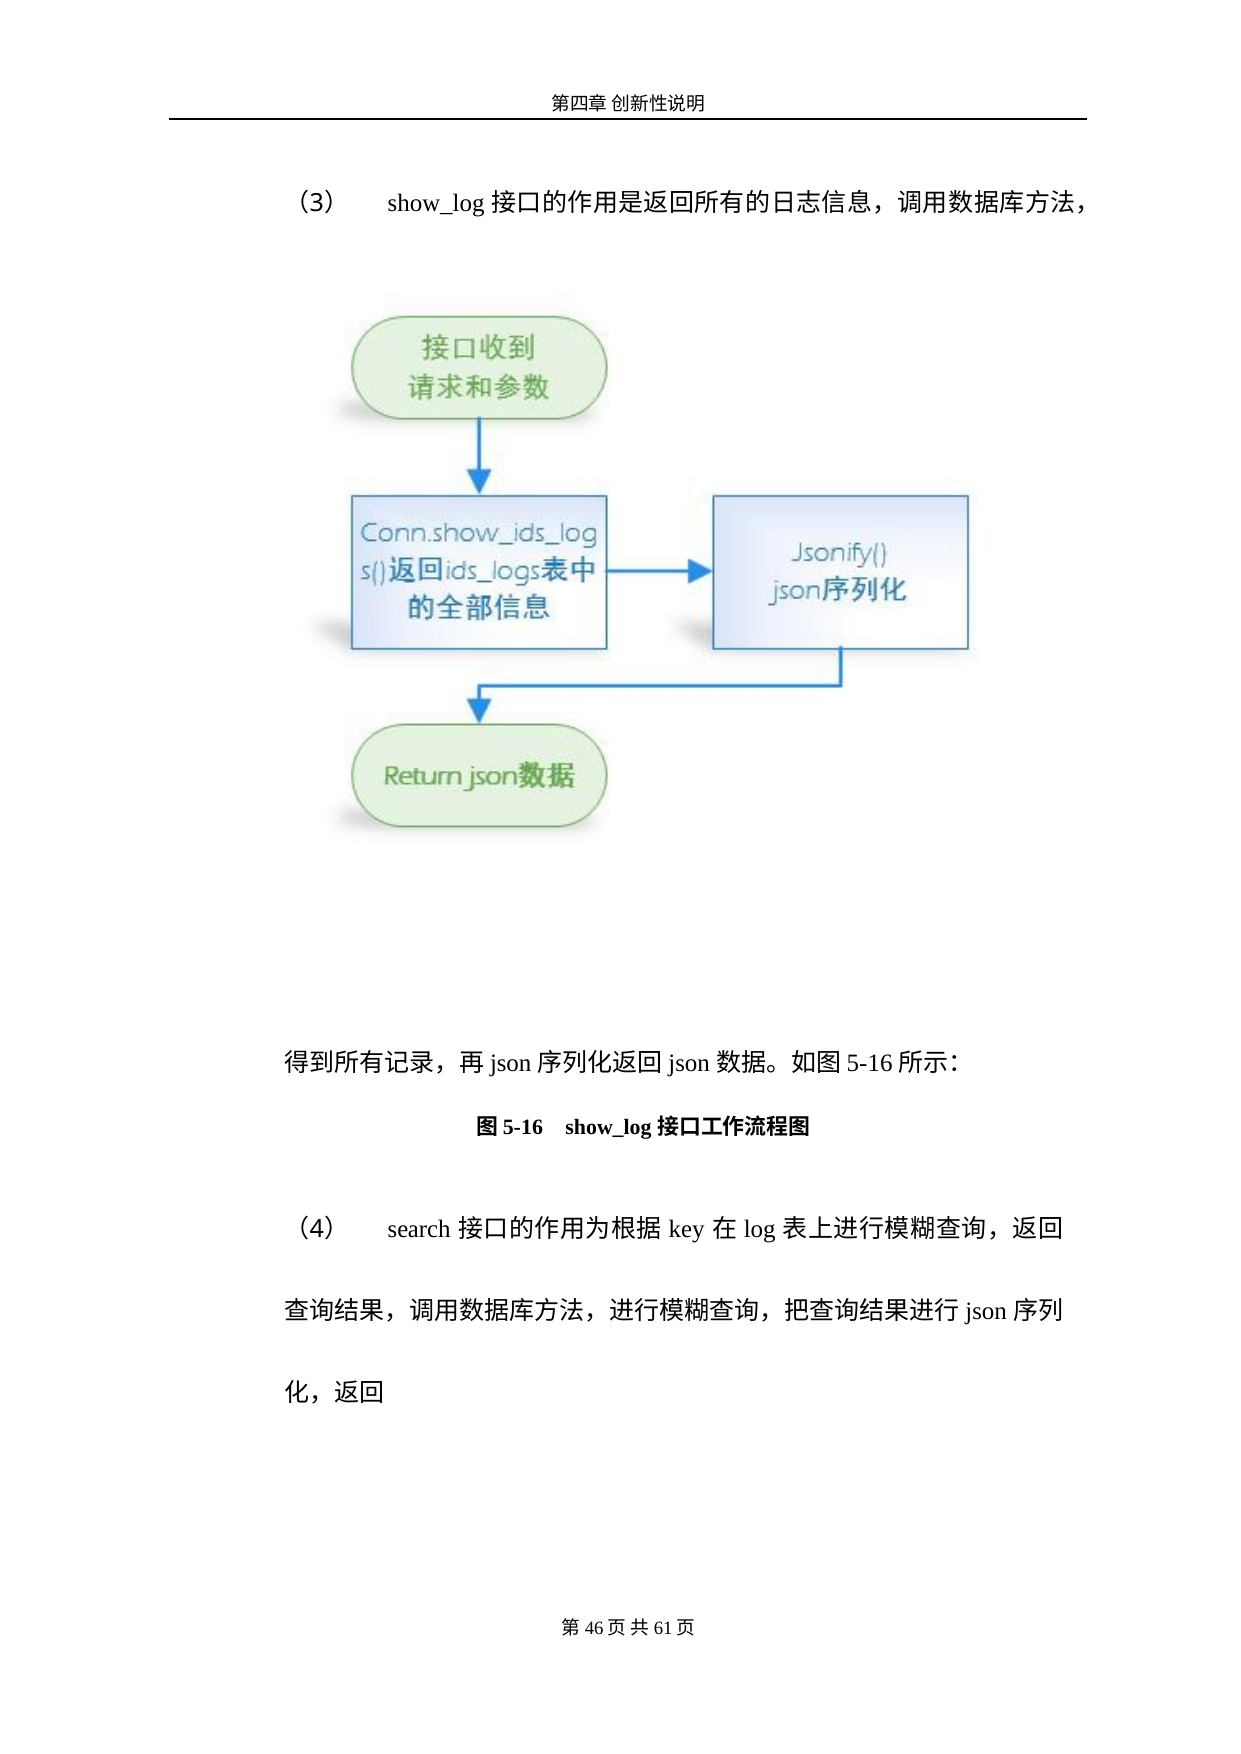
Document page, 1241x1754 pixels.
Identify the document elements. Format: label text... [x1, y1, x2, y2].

picture [294, 268, 1002, 844]
list search 接口的作用为根据 key 在 log 表上进行模糊查询，返回查询结果，调用数据库方法，进行模糊查询，把查询结果进行 json 序列化，返回 [284, 1194, 1063, 1423]
text 图 5-16 show_log 接口工作流程图 [198, 1109, 1087, 1141]
